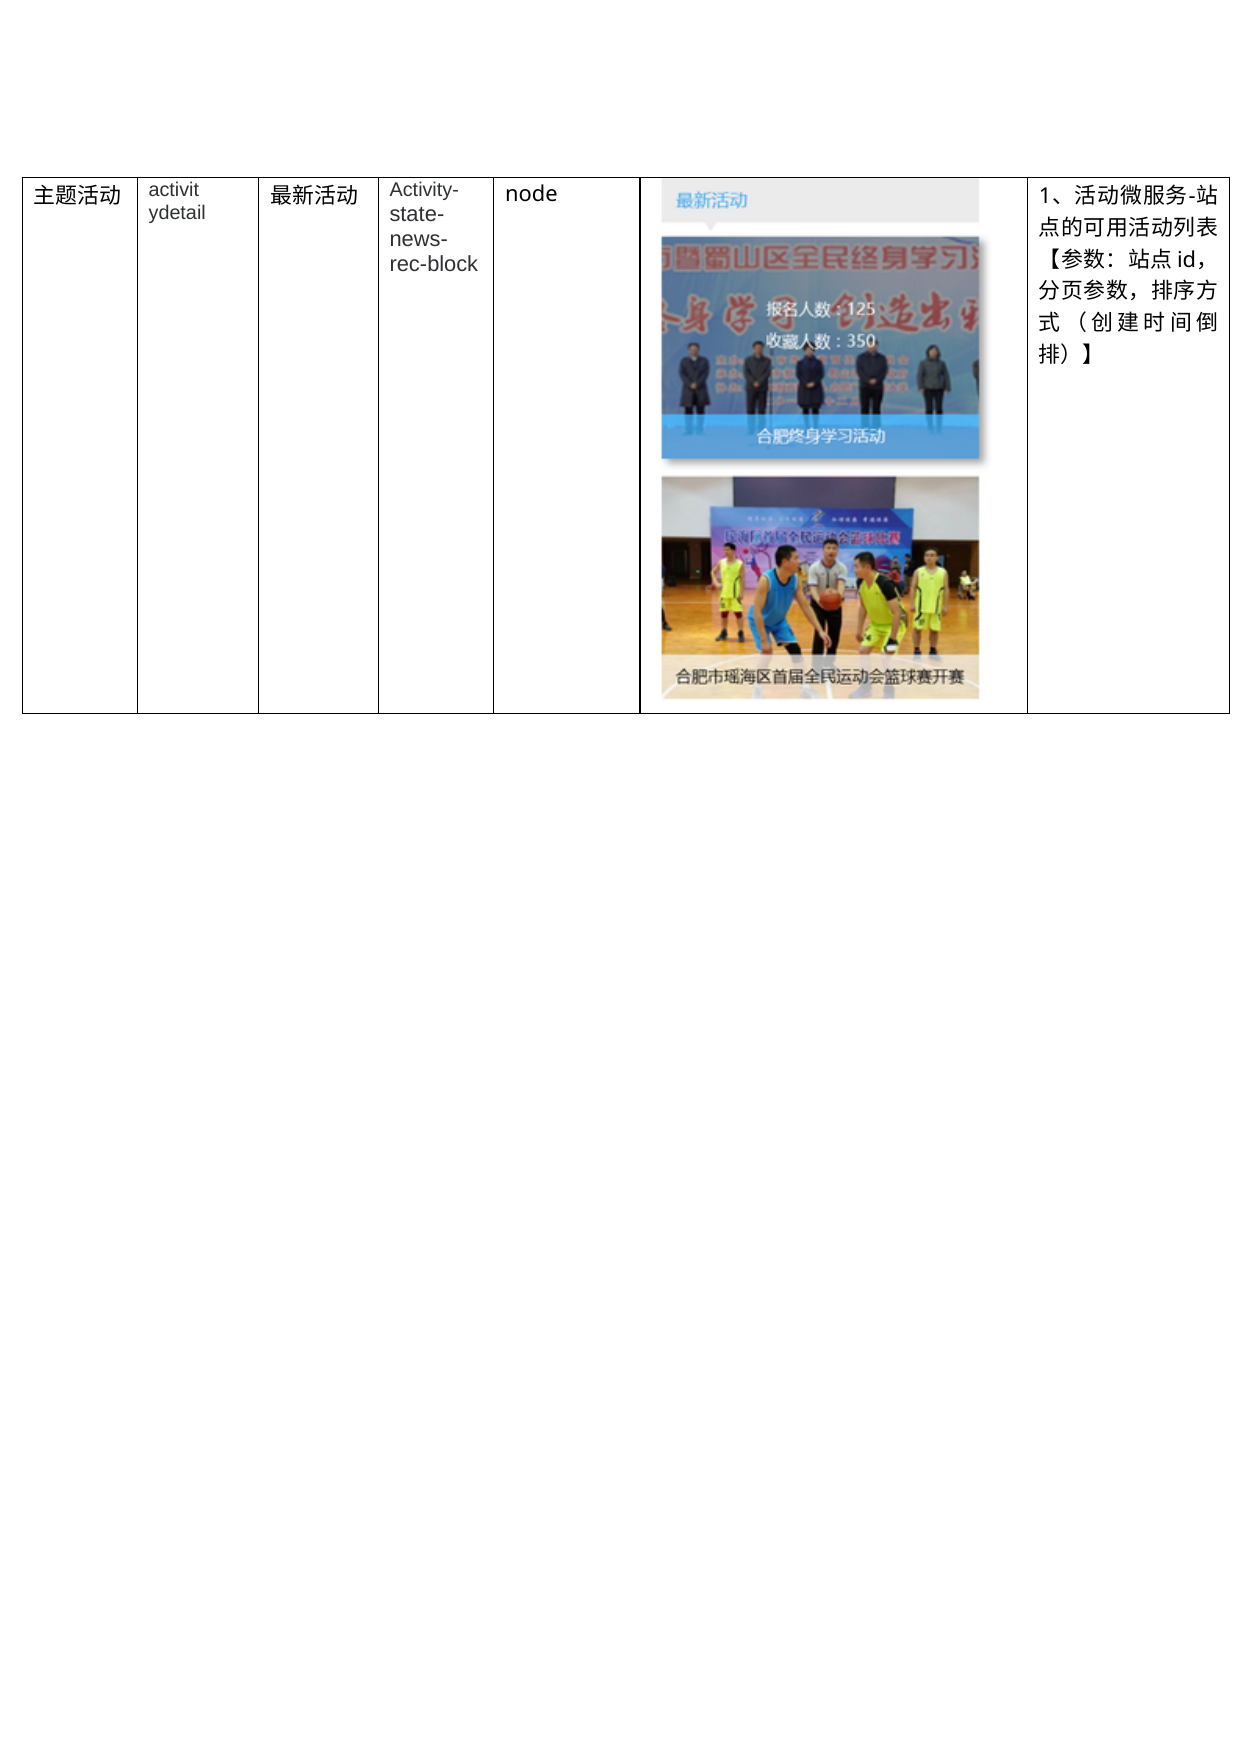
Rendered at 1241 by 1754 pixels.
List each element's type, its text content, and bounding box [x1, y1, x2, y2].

table_cell 主题活动 [23, 178, 137, 713]
table_cell node [494, 178, 639, 713]
table_cell [641, 178, 651, 713]
table_cell Activity-state-news-rec-block [379, 178, 493, 713]
table_cell 最新活动 [259, 178, 378, 713]
picture [651, 178, 1017, 713]
table_cell [1017, 178, 1027, 713]
table_cell 1、活动微服务-站点的可用活动列表【参数：站点id，分页参数，排序方式（创建时间倒排）】 [1028, 178, 1229, 713]
table_cell activitydetail [138, 178, 258, 713]
